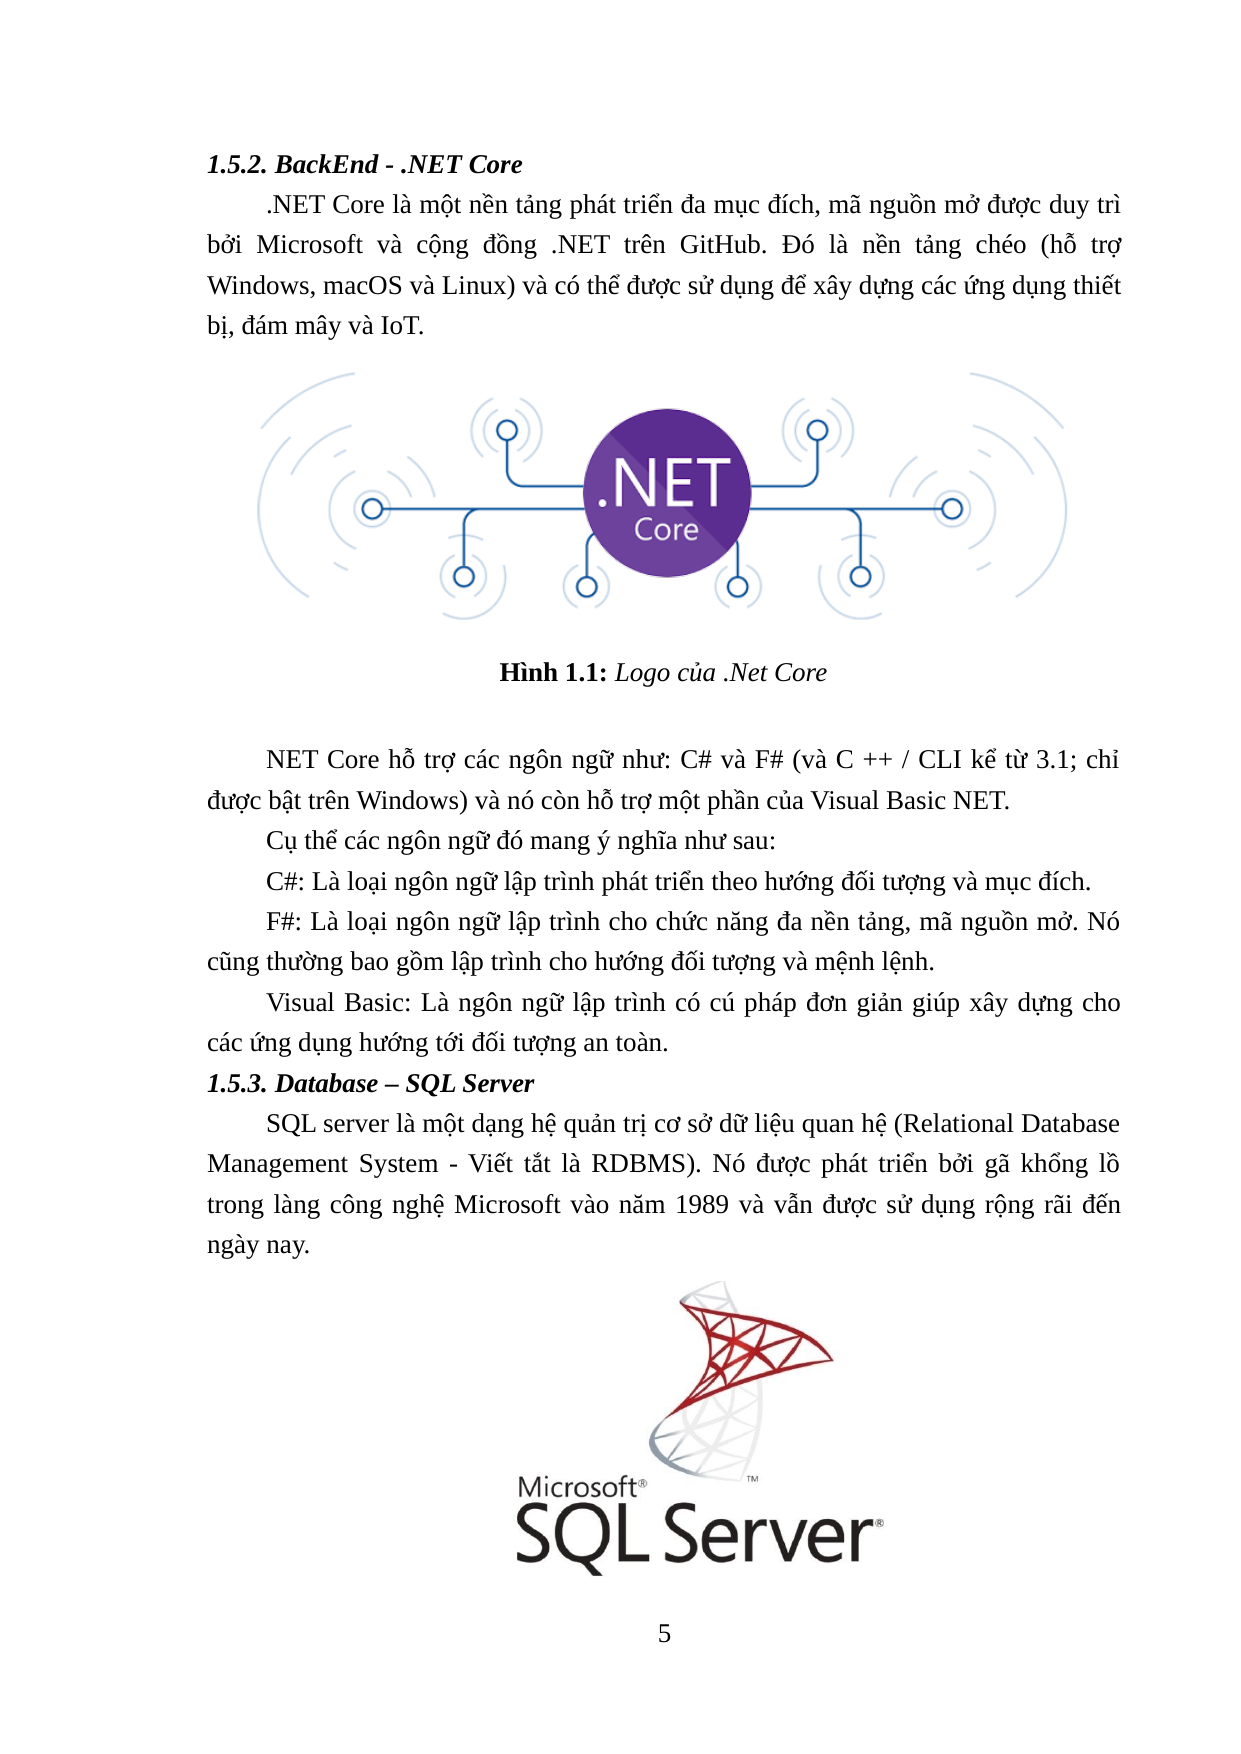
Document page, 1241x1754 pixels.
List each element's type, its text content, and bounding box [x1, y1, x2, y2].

picture [235, 362, 1094, 641]
text Visual Basic: Là ngôn ngữ lập trình có cú pháp đơn giản giúp xây dựng cho các ứng dụng hướng tới đối tượng an toàn. [207, 986, 1122, 1057]
text .NET Core là một nền tảng phát triển đa mục đích, mã nguồn mở được duy trì bởi Microsoft và cộng đồng .NET trên GitHub. Đó là nền tảng chéo (hỗ trợ Windows, macOS và Linux) và có thể được sử dụng để xây dựng các ứng dụng thiết bị, đám mây và IoT. [207, 188, 1122, 341]
title Logo của .Net Core [207, 656, 1122, 687]
text Cụ thể các ngôn ngữ đó mang ý nghĩa như sau: [207, 824, 1122, 855]
text NET Core hỗ trợ các ngôn ngữ như: C# và F# (và C ++ / CLI kể từ 3.1; chỉ được bật trên Windows) và nó còn hỗ trợ một phần của Visual Basic NET. [207, 743, 1122, 815]
text BackEnd - .NET Core [207, 148, 1122, 179]
text SQL server là một dạng hệ quản trị cơ sở dữ liệu quan hệ (Relational Database Management System - Viết tắt là RDBMS). Nó được phát triển bởi gã khổng lồ trong làng công nghệ Microsoft vào năm 1989 và vẫn được sử dụng rộng rãi đến ngày nay. [207, 1107, 1122, 1259]
picture [352, 1281, 977, 1577]
text Database – SQL Server [207, 1067, 1122, 1098]
text C#: Là loại ngôn ngữ lập trình phát triển theo hướng đối tượng và mục đích. [207, 865, 1122, 896]
text F#: Là loại ngôn ngữ lập trình cho chức năng đa nền tảng, mã nguồn mở. Nó cũng thường bao gồm lập trình cho hướng đối tượng và mệnh lệnh. [207, 905, 1122, 977]
